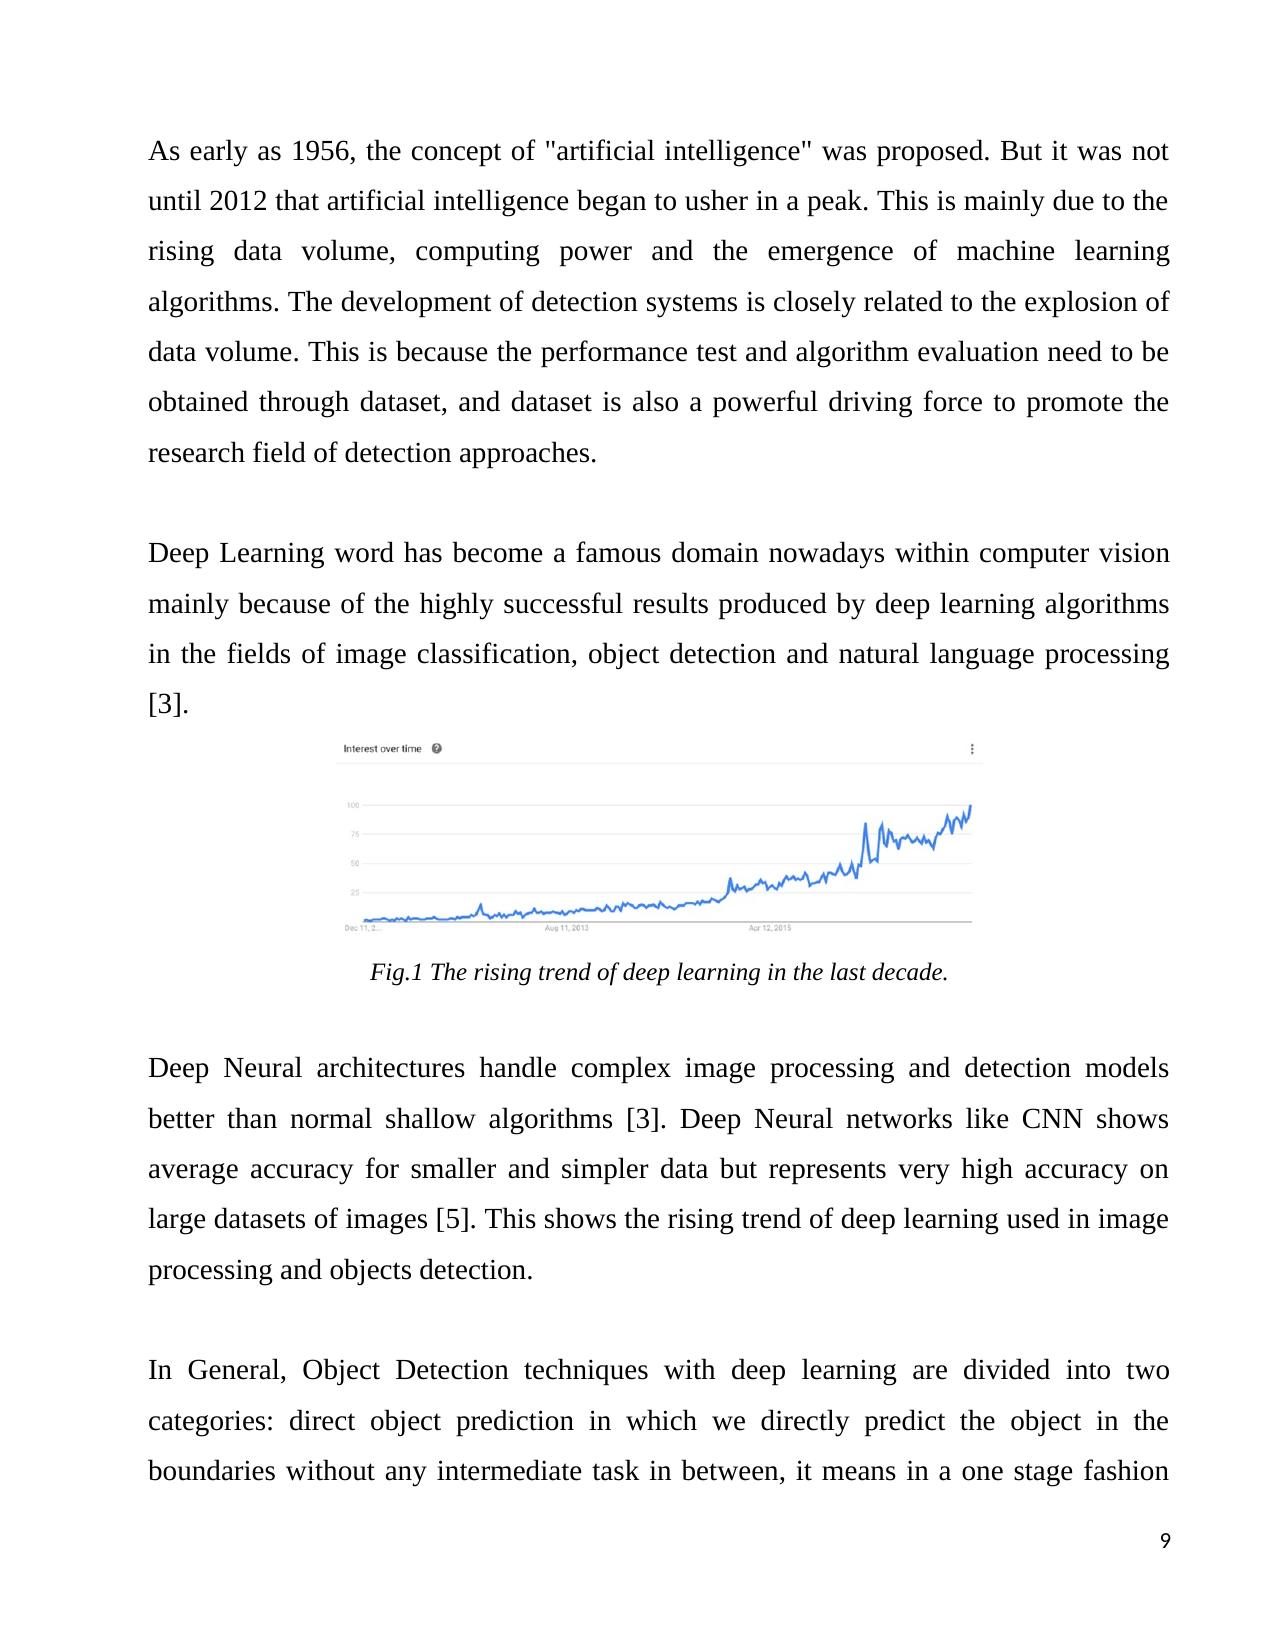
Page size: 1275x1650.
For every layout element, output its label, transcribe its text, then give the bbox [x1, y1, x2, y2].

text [148, 1352, 1171, 1487]
text Deep Learning word has become a famous domain nowadays within computer vision mainly because of the highly successful results produced by deep learning algorithms in the fields of image classification, object detection and natural language processing [3]. [148, 535, 1171, 720]
text Deep Neural architectures handle complex image processing and detection models better than normal shallow algorithms [3]. Deep Neural networks like CNN shows average accuracy for smaller and simpler data but represents very high accuracy on large datasets of images [5]. This shows the rising trend of deep learning used in image processing and objects detection. [148, 1051, 1171, 1285]
text As early as 1956, the concept of "artificial intelligence" was proposed. But it was not until 2012 that artificial intelligence began to usher in a peak. This is mainly due to the rising data volume, computing power and the emergence of machine learning algorithms. The development of detection systems is closely related to the explosion of data volume. This is because the performance test and algorithm evaluation need to be obtained through dataset, and dataset is also a powerful driving force to promote the research field of detection approaches. [148, 133, 1171, 468]
picture [336, 736, 983, 944]
text Fig.1 The rising trend of deep learning in the last decade. [148, 957, 1171, 986]
